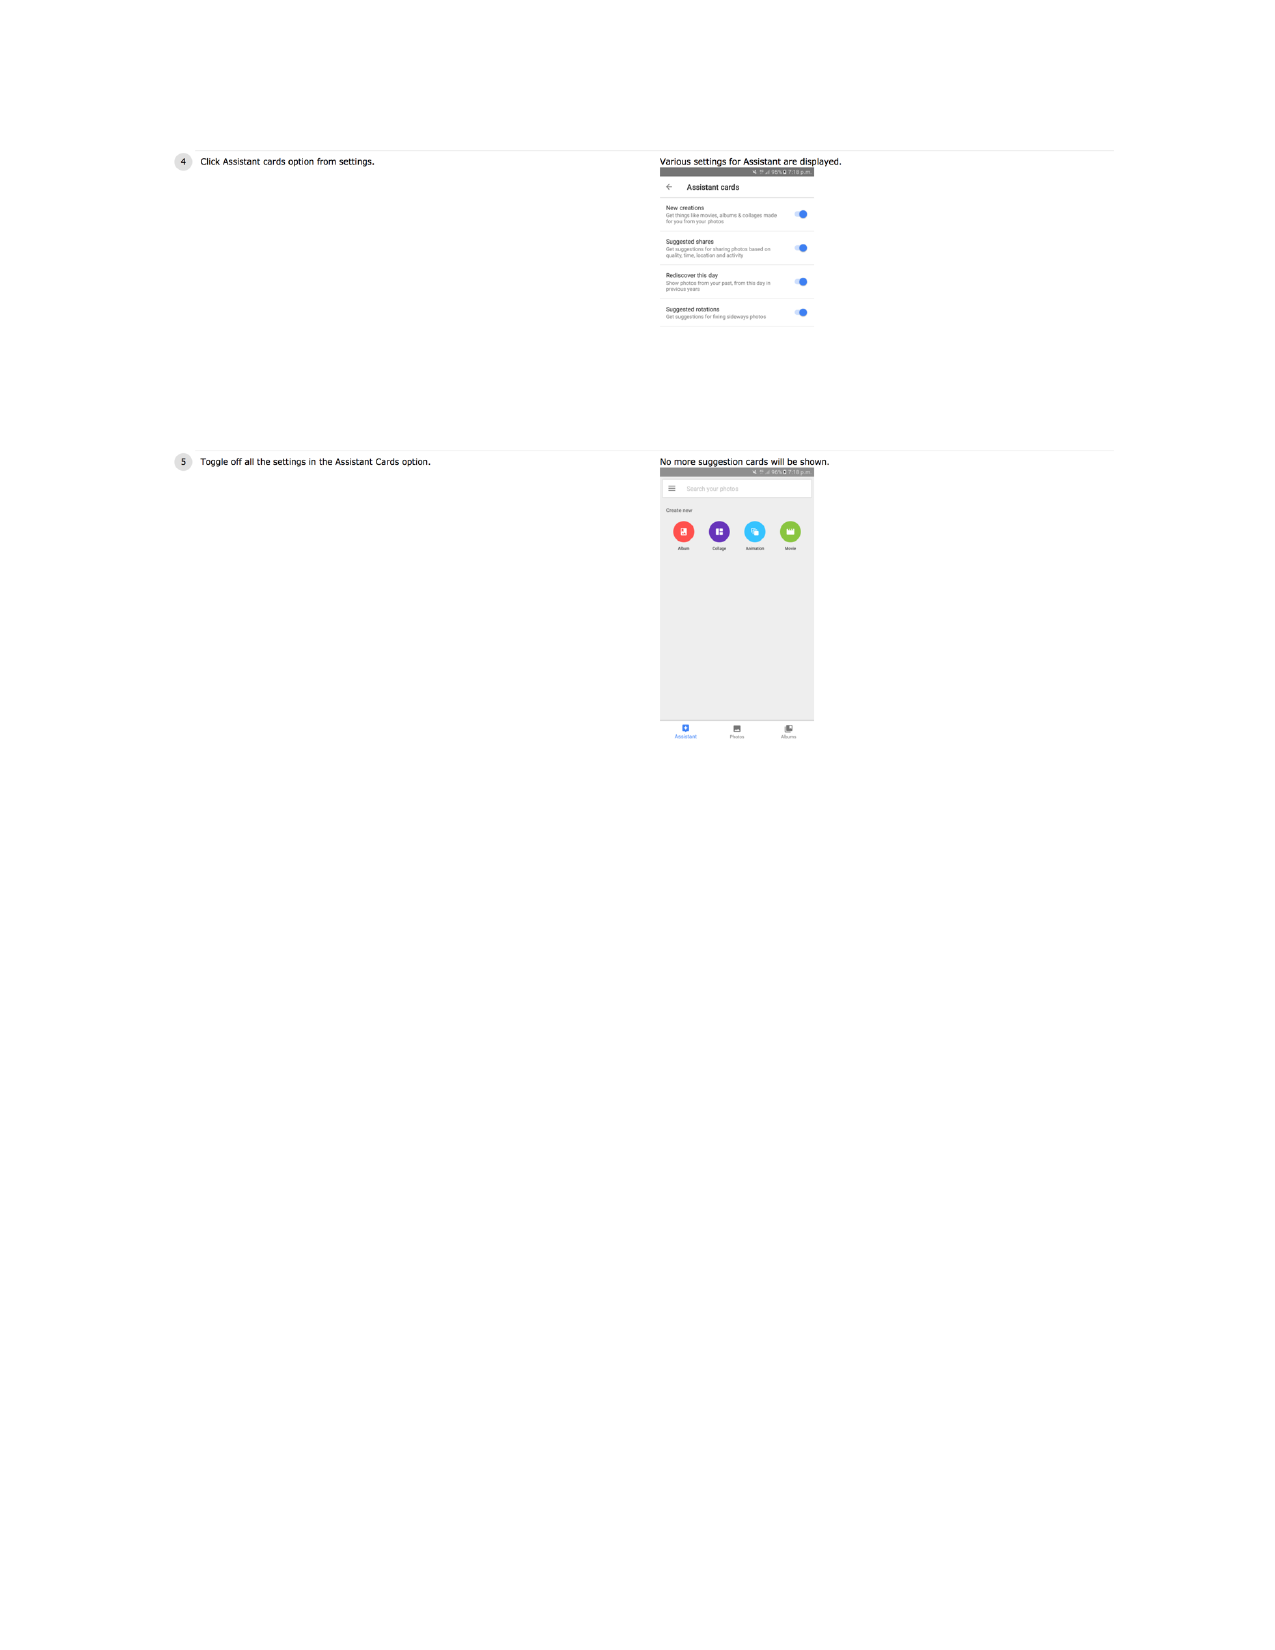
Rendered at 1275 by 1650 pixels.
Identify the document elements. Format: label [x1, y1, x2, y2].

picture [150, 150, 1124, 762]
